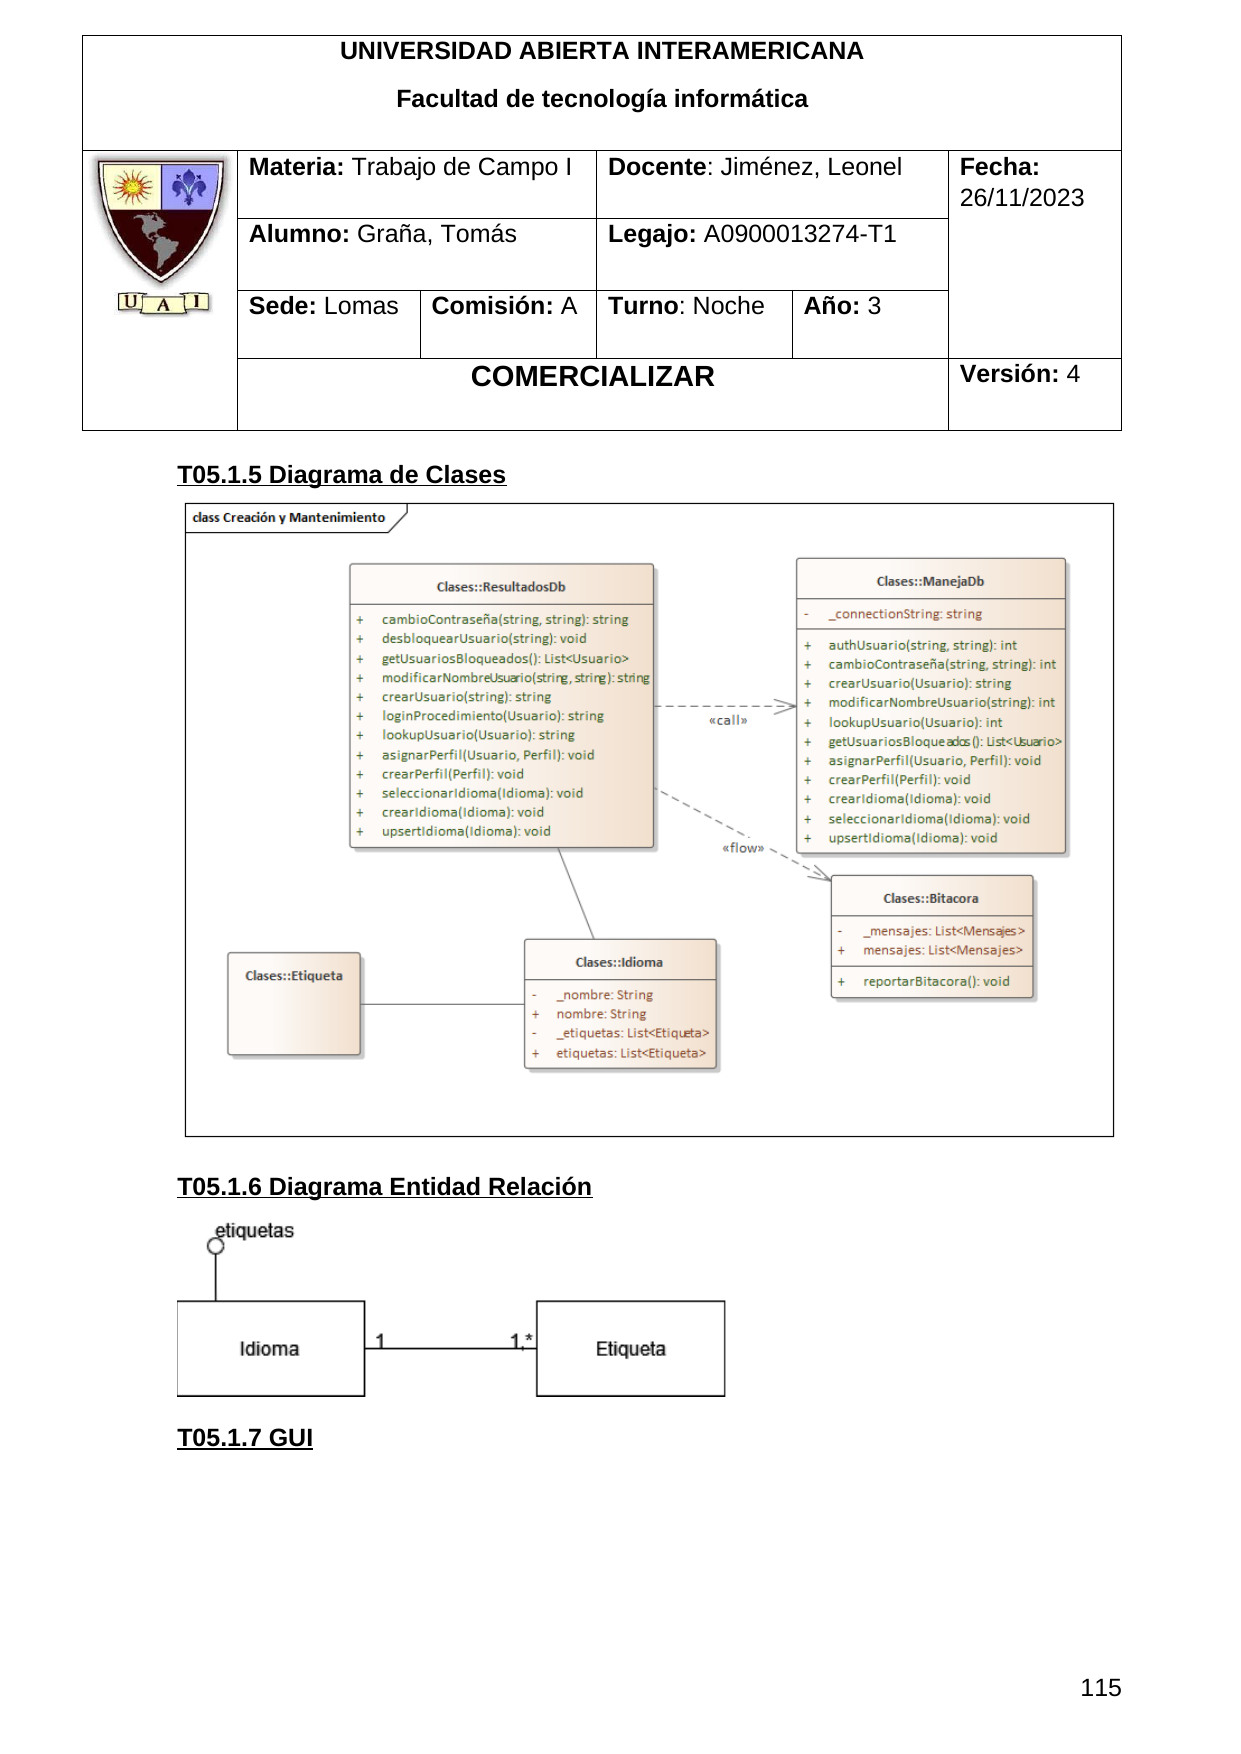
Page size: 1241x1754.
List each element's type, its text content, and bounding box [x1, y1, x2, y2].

subtitle T05.1.5 Diagrama de Clases [177, 460, 1122, 488]
picture [87, 151, 234, 320]
subtitle T05.1.7 GUI [177, 1423, 1122, 1452]
subtitle T05.1.6 Diagrama Entidad Relación [177, 1172, 1122, 1201]
picture [177, 1207, 726, 1397]
picture [177, 495, 1122, 1145]
